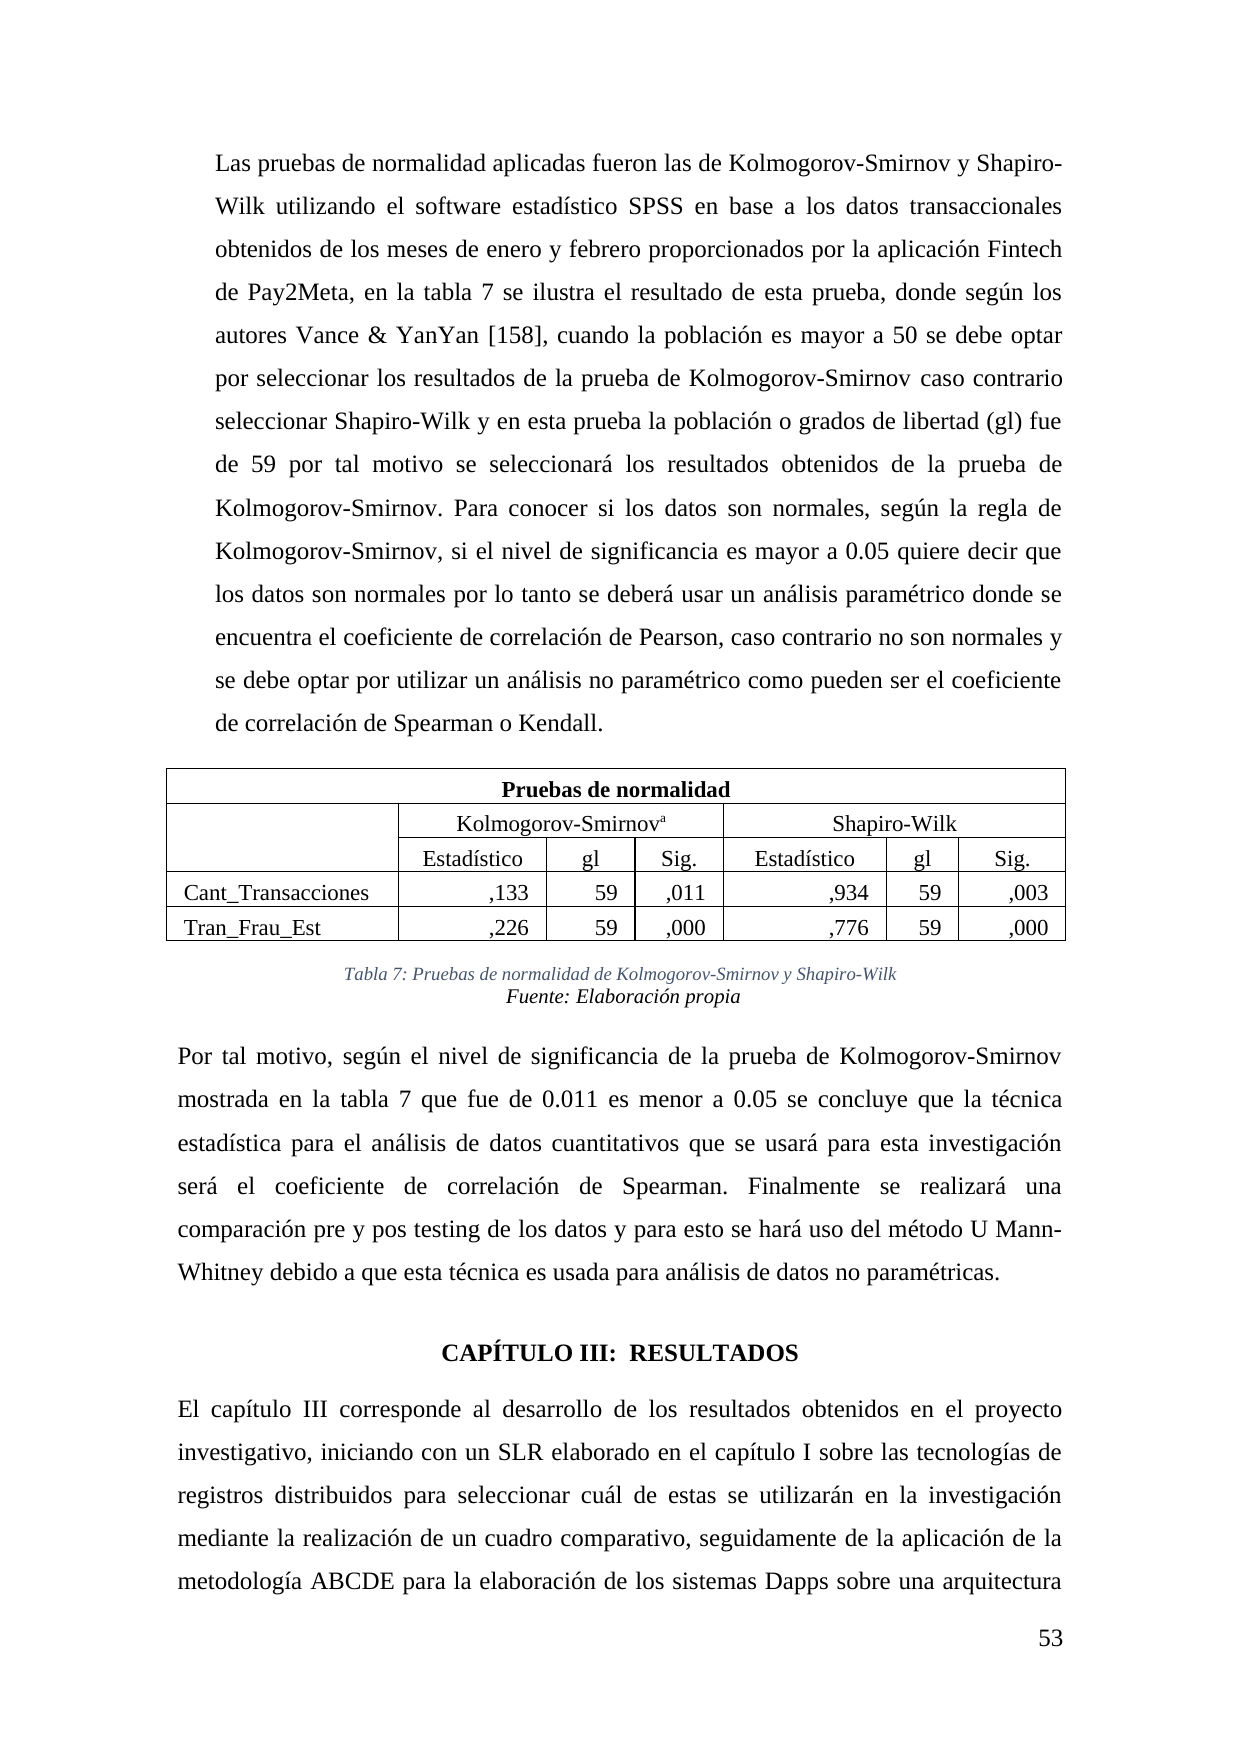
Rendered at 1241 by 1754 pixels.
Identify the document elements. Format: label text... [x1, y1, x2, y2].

text Por tal motivo, según el nivel de significancia de la prueba de Kolmogorov-Smirnov mostrada en la tabla 7 que fue de 0.011 es menor a 0.05 se concluye que la técnica estadística para el análisis de datos cuantitativos que se usará para esta investigación será el coeficiente de correlación de Spearman. Finalmente se realizará una comparación pre y pos testing de los datos y para esto se hará uso del método U Mann-Whitney debido a que esta técnica es usada para análisis de datos no paramétricas. [177, 1041, 1063, 1286]
text Las pruebas de normalidad aplicadas fueron las de Kolmogorov-Smirnov y Shapiro-Wilk utilizando el software estadístico SPSS en base a los datos transaccionales obtenidos de los meses de enero y febrero proporcionados por la aplicación Fintech de Pay2Meta, en la tabla 7 se ilustra el resultado de esta prueba, donde según los autores Vance & YanYan , cuando la población es mayor a 50 se debe optar por seleccionar los resultados de la prueba de Kolmogorov-Smirnov caso contrario seleccionar Shapiro-Wilk y en esta prueba la población o grados de libertad (gl) fue de 59 por tal motivo se seleccionará los resultados obtenidos de la prueba de Kolmogorov-Smirnov. Para conocer si los datos son normales, según la regla de Kolmogorov-Smirnov, si el nivel de significancia es mayor a 0.05 quiere decir que los datos son normales por lo tanto se deberá usar un análisis paramétrico donde se encuentra el coeficiente de correlación de Pearson, caso contrario no son normales y se debe optar por utilizar un análisis no paramétrico como pueden ser el coeficiente de correlación de Spearman o Kendall. [215, 148, 1063, 737]
table_cell 59 [887, 872, 958, 906]
text Tabla : Pruebas de normalidad de Kolmogorov-Smirnov y Shapiro-Wilk [177, 962, 1063, 984]
table_cell 59 [547, 872, 634, 906]
table_cell Estadístico [399, 838, 546, 871]
table_cell Cant_Transacciones [167, 872, 398, 906]
table_cell [167, 804, 398, 871]
table_cell 59 [547, 907, 634, 940]
table_cell ,776 [724, 907, 886, 940]
table_cell Estadístico [724, 838, 886, 871]
table_cell ,000 [636, 907, 723, 940]
table_cell ,011 [636, 872, 723, 906]
table_cell ,000 [959, 907, 1065, 940]
table_cell ,133 [399, 872, 546, 906]
table_cell gl [547, 838, 634, 871]
table_header Pruebas de normalidad [167, 769, 1065, 802]
table_cell Kolmogorov-Smirnova [399, 804, 723, 837]
table_cell Tran_Frau_Est [167, 907, 398, 940]
table_cell Sig. [636, 838, 723, 871]
table_cell ,934 [724, 872, 886, 906]
table_cell 59 [887, 907, 958, 940]
table_cell ,003 [959, 872, 1065, 906]
text Fuente: Elaboración propia [177, 984, 1063, 1008]
text CAPÍTULO III: RESULTADOS [177, 1338, 1063, 1366]
table_cell ,226 [399, 907, 546, 940]
table_cell Shapiro-Wilk [724, 804, 1065, 837]
table_cell gl [887, 838, 958, 871]
table_cell Sig. [959, 838, 1065, 871]
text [177, 1394, 1063, 1595]
